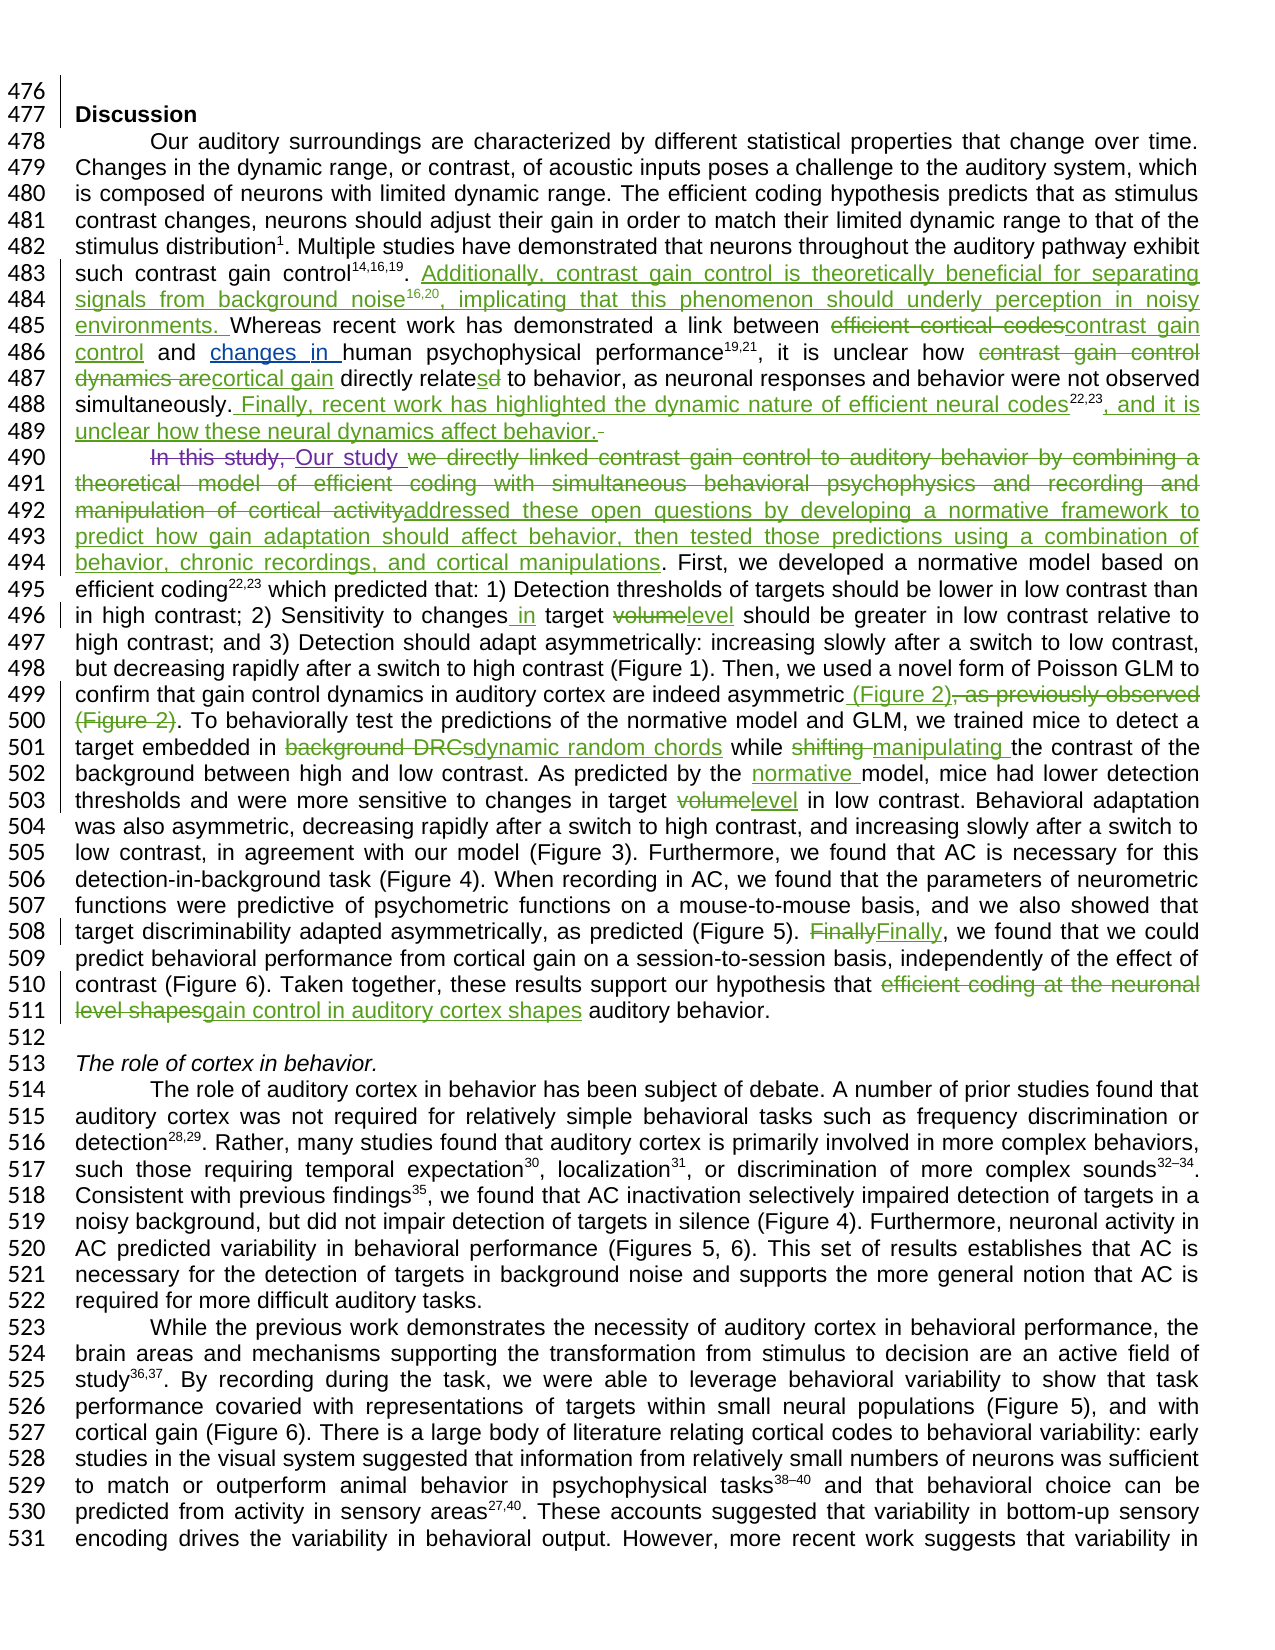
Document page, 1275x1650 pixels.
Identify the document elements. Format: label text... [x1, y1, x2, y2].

text The role of auditory cortex in behavior has been subject of debate. A number of prior studies found that auditory cortex was not required for relatively simple behavioral tasks such as frequency discrimination or detection28,29. Rather, many studies found that auditory cortex is primarily involved in more complex behaviors, such those requiring temporal expectation30, localization31, or discrimination of more complex sounds32–34. Consistent with previous findings35, we found that AC inactivation selectively impaired detection of targets in a noisy background, but did not impair detection of targets in silence (Figure 4). Furthermore, neuronal activity in AC predicted variability in behavioral performance (Figures 5, 6). This set of results establishes that AC is necessary for the detection of targets in background noise and supports the more general notion that AC is required for more difficult auditory tasks. [75, 1076, 1200, 1314]
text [75, 1314, 1200, 1551]
text . First, we developed a normative model based on efficient coding22,23 which predicted that: 1) Detection thresholds of targets should be lower in low contrast than in high contrast; 2) Sensitivity to changes target should be greater in low contrast relative to high contrast; and 3) Detection should adapt asymmetrically: increasing slowly after a switch to low contrast, but decreasing rapidly after a switch to high contrast (Figure 1). Then, we used a novel form of Poisson GLM to confirm that gain control dynamics in auditory cortex are indeed asymmetric. To behaviorally test the predictions of the normative model and GLM, we trained mice to detect a target embedded in while the contrast of the background between high and low contrast. As predicted by the model, mice had lower detection thresholds and were more sensitive to changes in target in low contrast. Behavioral adaptation was also asymmetric, decreasing rapidly after a switch to high contrast, and increasing slowly after a switch to low contrast, in agreement with our model (Figure 3). Furthermore, we found that AC is necessary for this detection-in-background task (Figure 4). When recording in AC, we found that the parameters of neurometric functions were predictive of psychometric functions on a mouse-to-mouse basis, and we also showed that target discriminability adapted asymmetrically, as predicted (Figure 5). , we found that we could predict behavioral performance from cortical gain on a session-to-session basis, independently of the effect of contrast (Figure 6). Taken together, these results support our hypothesis that auditory behavior. [75, 486, 1200, 1024]
text Discussion [75, 101, 1200, 128]
text Our auditory surroundings are characterized by different statistical properties that change over time. Changes in the dynamic range, or contrast, of acoustic inputs poses a challenge to the auditory system, which is composed of neurons with limited dynamic range. The efficient coding hypothesis predicts that as stimulus contrast changes, neurons should adjust their gain in order to match their limited dynamic range to that of the stimulus distribution1. Multiple studies have demonstrated that neurons throughout the auditory pathway exhibit such contrast gain control14,16,19. Whereas recent work has demonstrated a link between and human psychophysical performance19,21, it is unclear how directly relate to behavior, as neuronal responses and behavior were not observed simultaneously.22,23 [75, 128, 1200, 309]
text The role of cortex in behavior. [75, 1050, 1200, 1076]
text Our auditory surroundings are characterized by different statistical properties that change over time. Changes in the dynamic range, or contrast, of acoustic inputs poses a challenge to the auditory system, which is composed of neurons with limited dynamic range. The efficient coding hypothesis predicts that as stimulus contrast changes, neurons should adjust their gain in order to match their limited dynamic range to that of the stimulus distribution1. Multiple studies have demonstrated that neurons throughout the auditory pathway exhibit such contrast gain control14,16,19. Whereas recent work has demonstrated a link between and human psychophysical performance19,21, it is unclear how directly relate to behavior, as neuronal responses and behavior were not observed simultaneously.22,23 [75, 310, 1200, 444]
